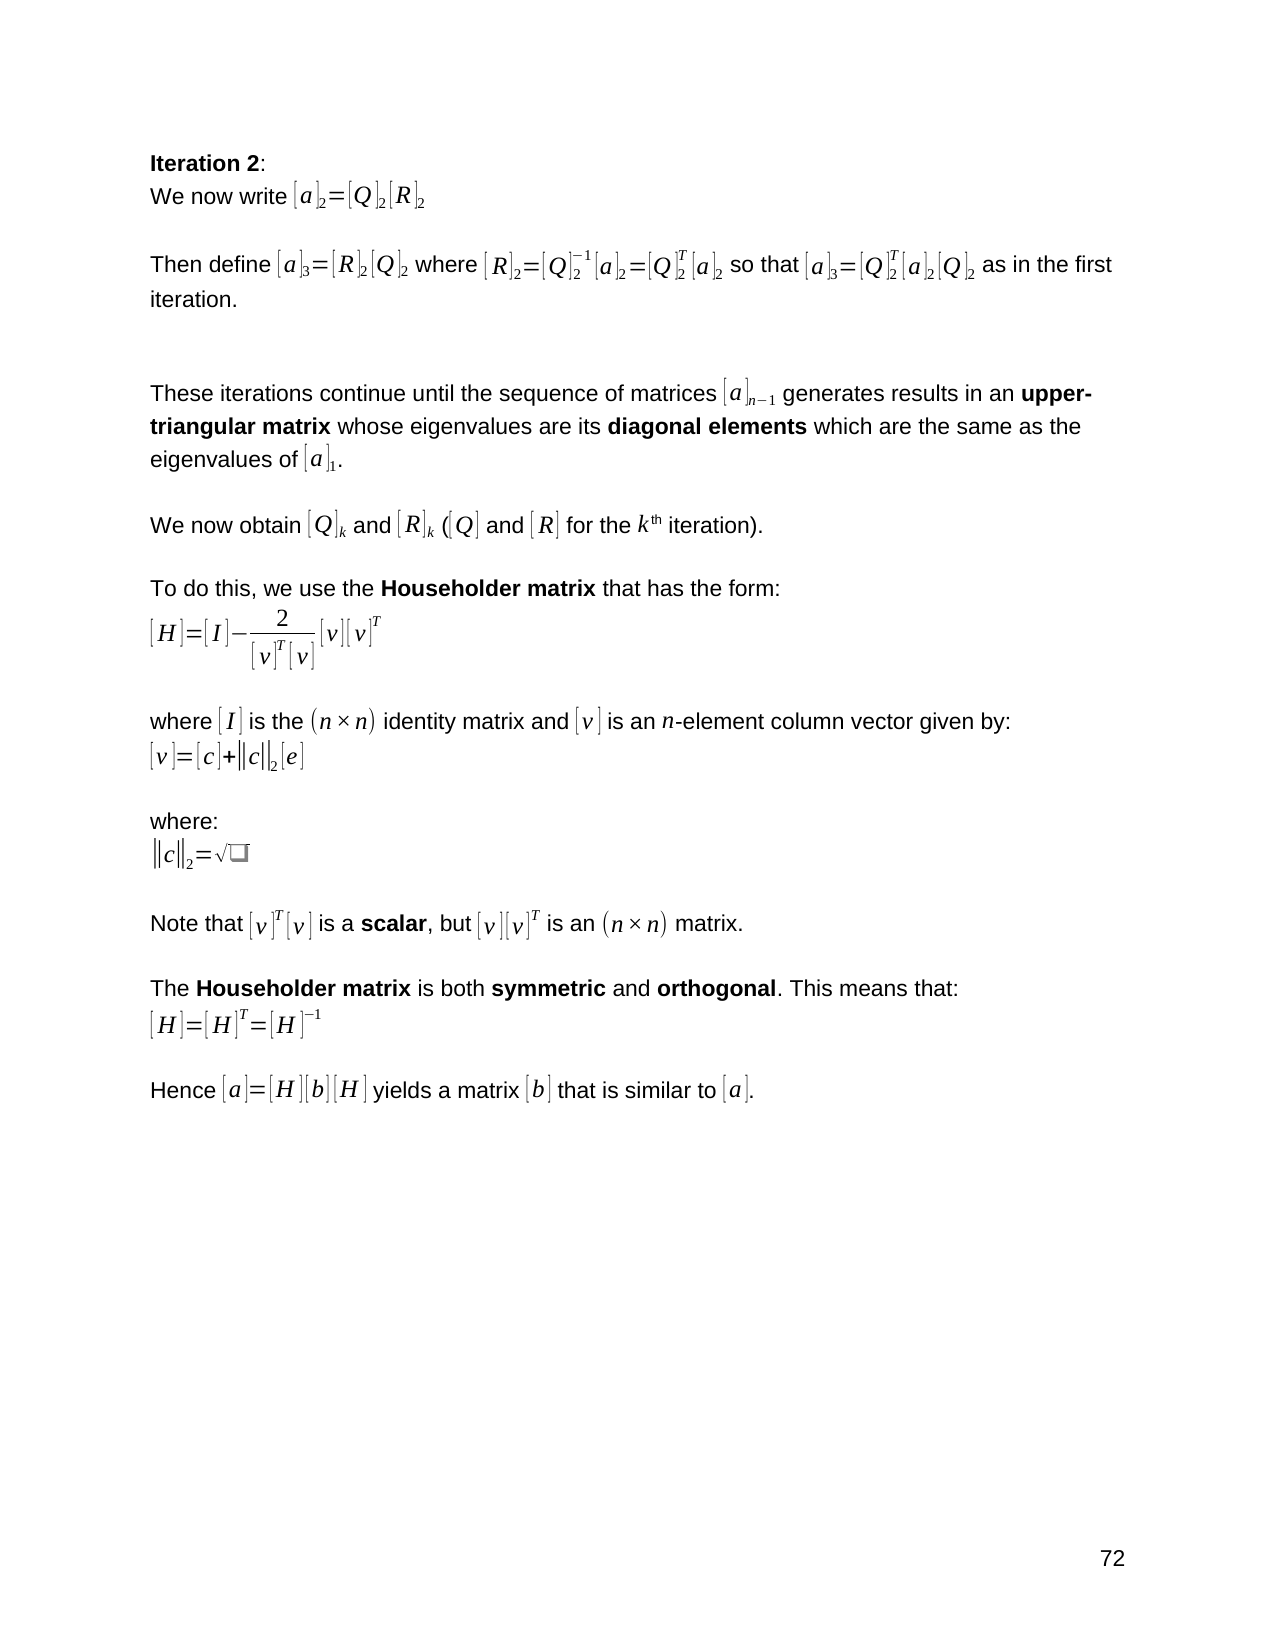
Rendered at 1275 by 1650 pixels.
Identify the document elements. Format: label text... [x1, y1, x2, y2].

text Iteration 2: [150, 150, 1125, 176]
text Note that is a scalar, but is an matrix. [150, 906, 1125, 941]
text These iterations continue until the sequence of matrices generates results in an upper-triangular matrix whose eigenvalues are its diagonal elements which are the same as the eigenvalues of . [150, 377, 1125, 475]
text We now write [150, 180, 1125, 212]
text where: [150, 808, 1125, 834]
text where is the identity matrix and is an -element column vector given by: [150, 706, 1125, 736]
text To do this, we use the Householder matrix that has the form: [150, 575, 1125, 601]
text The Householder matrix is both symmetric and orthogonal. This means that: [150, 975, 1125, 1001]
text Hence yields a matrix that is similar to . [150, 1074, 1125, 1105]
text We now obtain and ( and for the th iteration). [150, 509, 1125, 541]
text Then define where so that as in the first iteration. [150, 246, 1125, 313]
